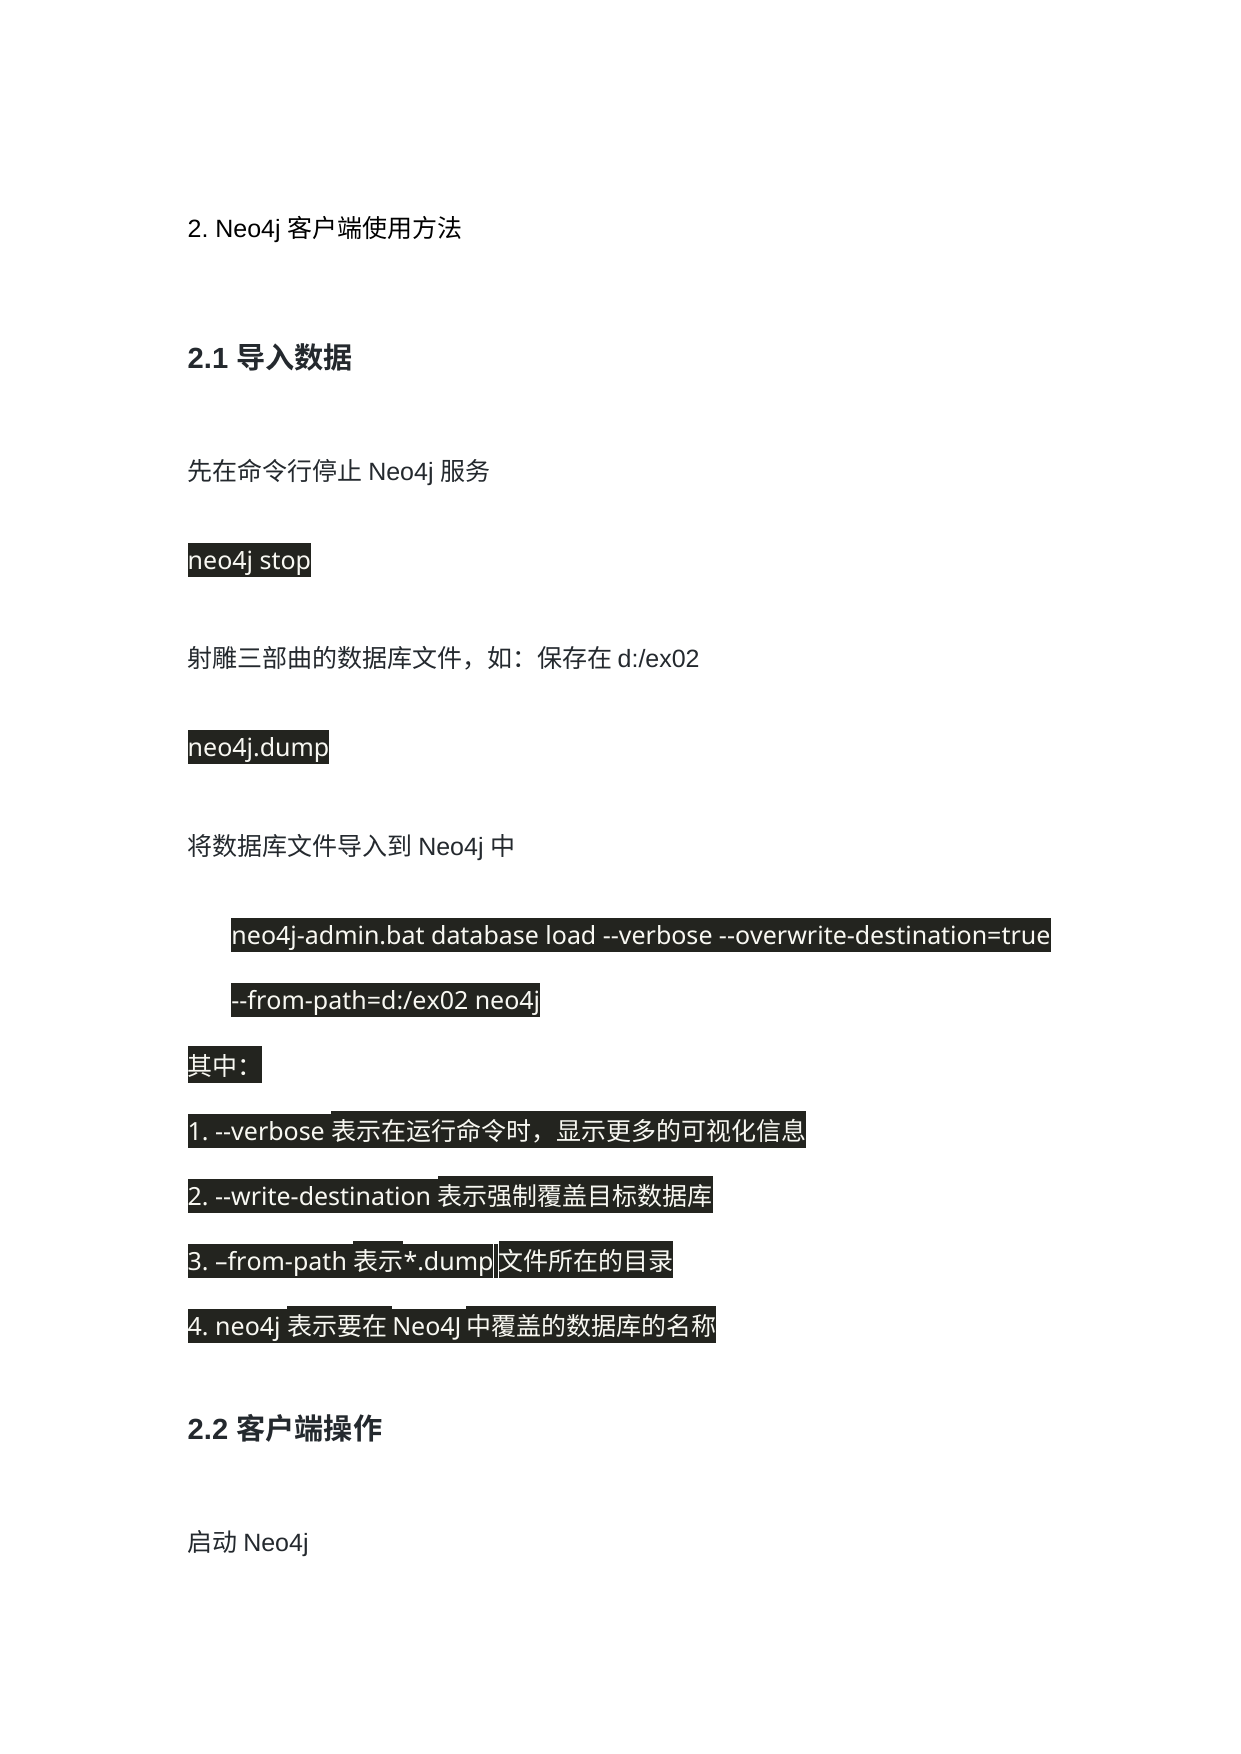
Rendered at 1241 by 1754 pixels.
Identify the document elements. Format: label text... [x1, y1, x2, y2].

text neo4j stop [187, 527, 1053, 592]
text 3. –from-path 表示*.dump文件所在的目录 [187, 1227, 1053, 1292]
text 将数据库文件导入到 Neo4j 中 [187, 812, 1053, 877]
text 先在命令行停止 Neo4j 服务 [187, 437, 1053, 502]
subtitle 2.2 客户端操作 [187, 1394, 1053, 1459]
text 2. --write-destination 表示强制覆盖目标数据库 [187, 1162, 1053, 1227]
text 射雕三部曲的数据库文件，如：保存在d:/ex02 [187, 624, 1053, 689]
text 其中： [187, 1032, 1053, 1097]
text neo4j.dump [187, 714, 1053, 779]
subtitle 2.1 导入数据 [187, 323, 1053, 388]
text 1. --verbose 表示在运行命令时，显示更多的可视化信息 [187, 1097, 1053, 1162]
text 启动 Neo4j [187, 1508, 1053, 1573]
subtitle 2. Neo4j 客户端使用方法 [187, 194, 1053, 259]
text 4. neo4j 表示要在Neo4J中覆盖的数据库的名称 [187, 1292, 1053, 1357]
text neo4j-admin.bat database load --verbose --overwrite-destination=true --from-path=d:/ex02 neo4j [231, 902, 1053, 1032]
